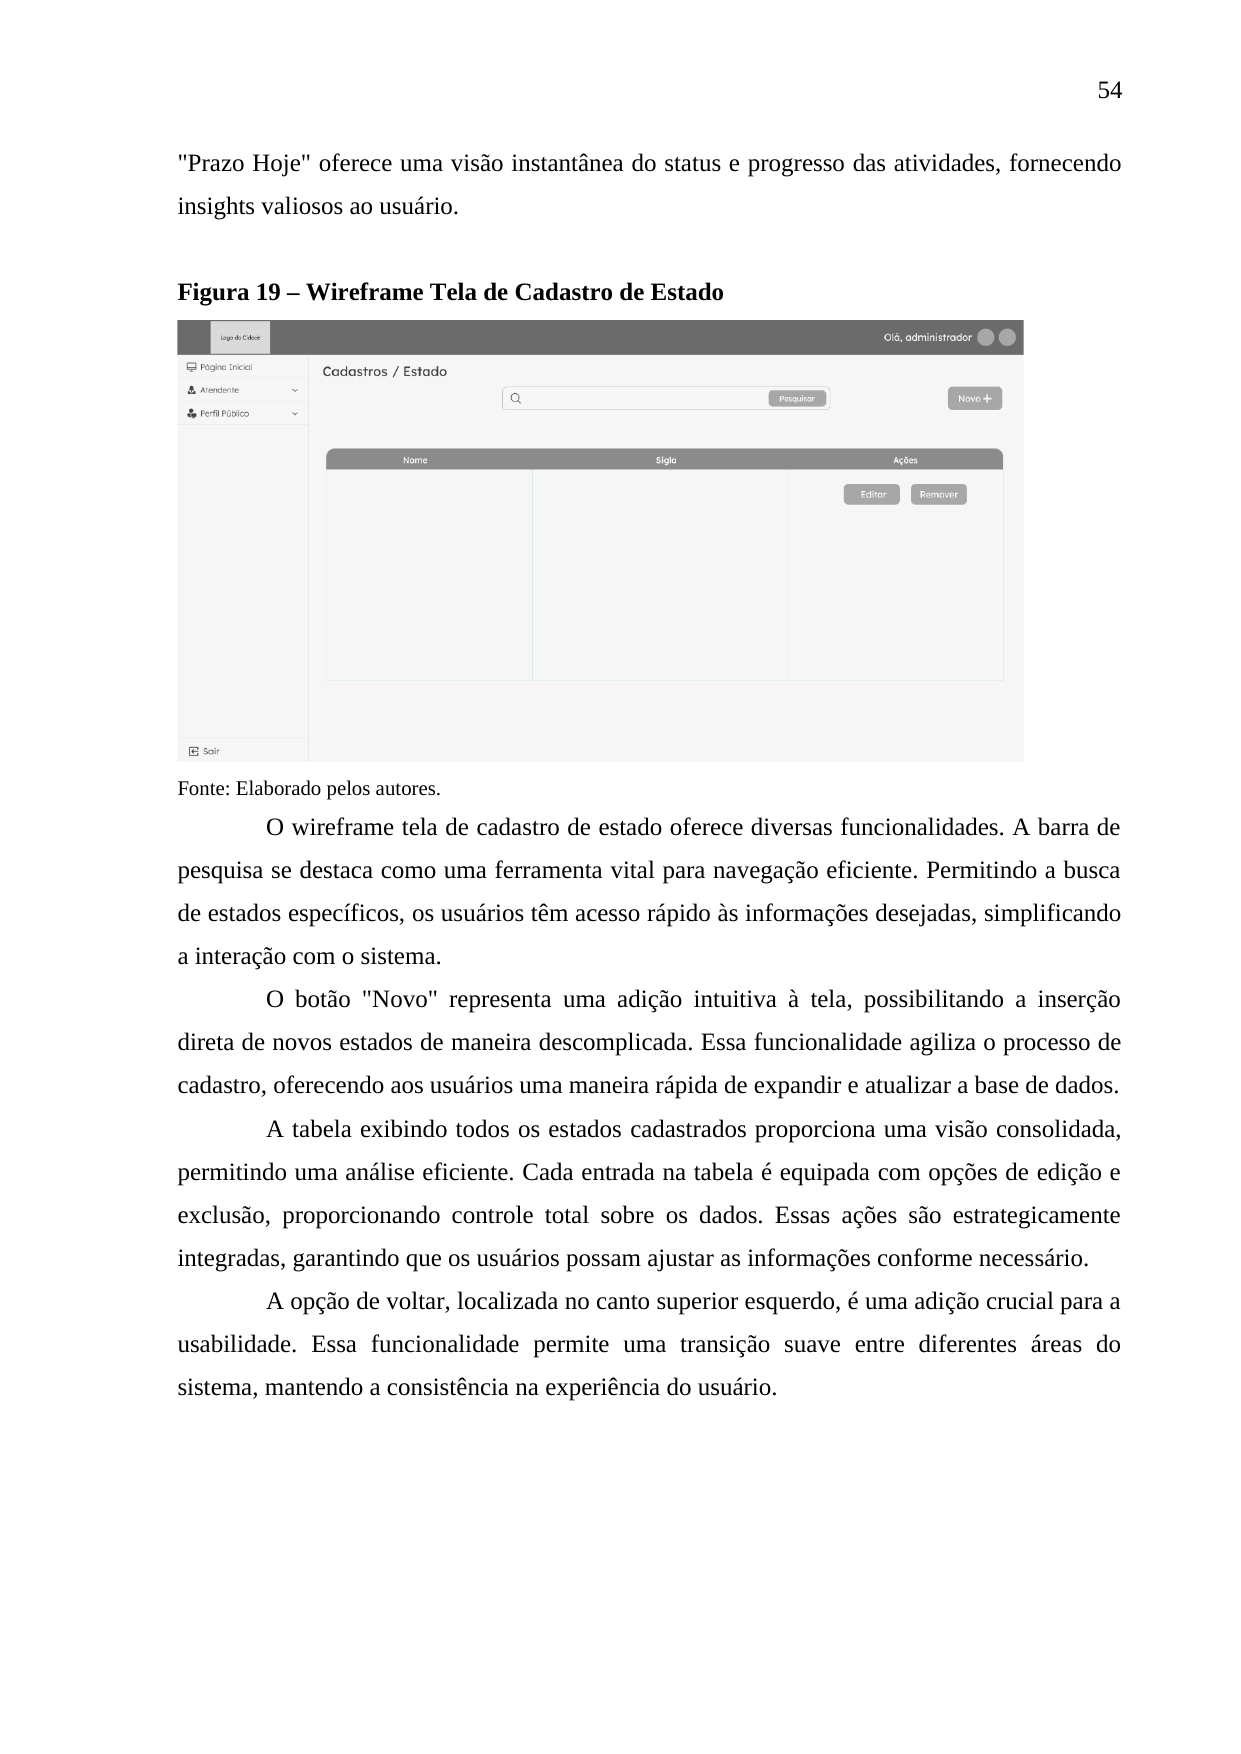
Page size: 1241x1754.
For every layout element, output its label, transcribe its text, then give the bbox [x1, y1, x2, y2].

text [177, 148, 1122, 219]
picture [177, 320, 1024, 762]
text O botão "Novo" representa uma adição intuitiva à tela, possibilitando a inserção direta de novos estados de maneira descomplicada. Essa funcionalidade agiliza o processo de cadastro, oferecendo aos usuários uma maneira rápida de expandir e atualizar a base de dados. [177, 984, 1122, 1099]
text A opção de voltar, localizada no canto superior esquerdo, é uma adição crucial para a usabilidade. Essa funcionalidade permite uma transição suave entre diferentes áreas do sistema, mantendo a consistência na experiência do usuário. [177, 1286, 1122, 1401]
text O wireframe tela de cadastro de estado oferece diversas funcionalidades. A barra de pesquisa se destaca como uma ferramenta vital para navegação eficiente. Permitindo a busca de estados específicos, os usuários têm acesso rápido às informações desejadas, simplificando a interação com o sistema. [177, 812, 1122, 970]
text Fonte: Elaborado pelos autores. [177, 776, 1122, 800]
text A tabela exibindo todos os estados cadastrados proporciona uma visão consolidada, permitindo uma análise eficiente. Cada entrada na tabela é equipada com opções de edição e exclusão, proporcionando controle total sobre os dados. Essas ações são estrategicamente integradas, garantindo que os usuários possam ajustar as informações conforme necessário. [177, 1114, 1122, 1272]
